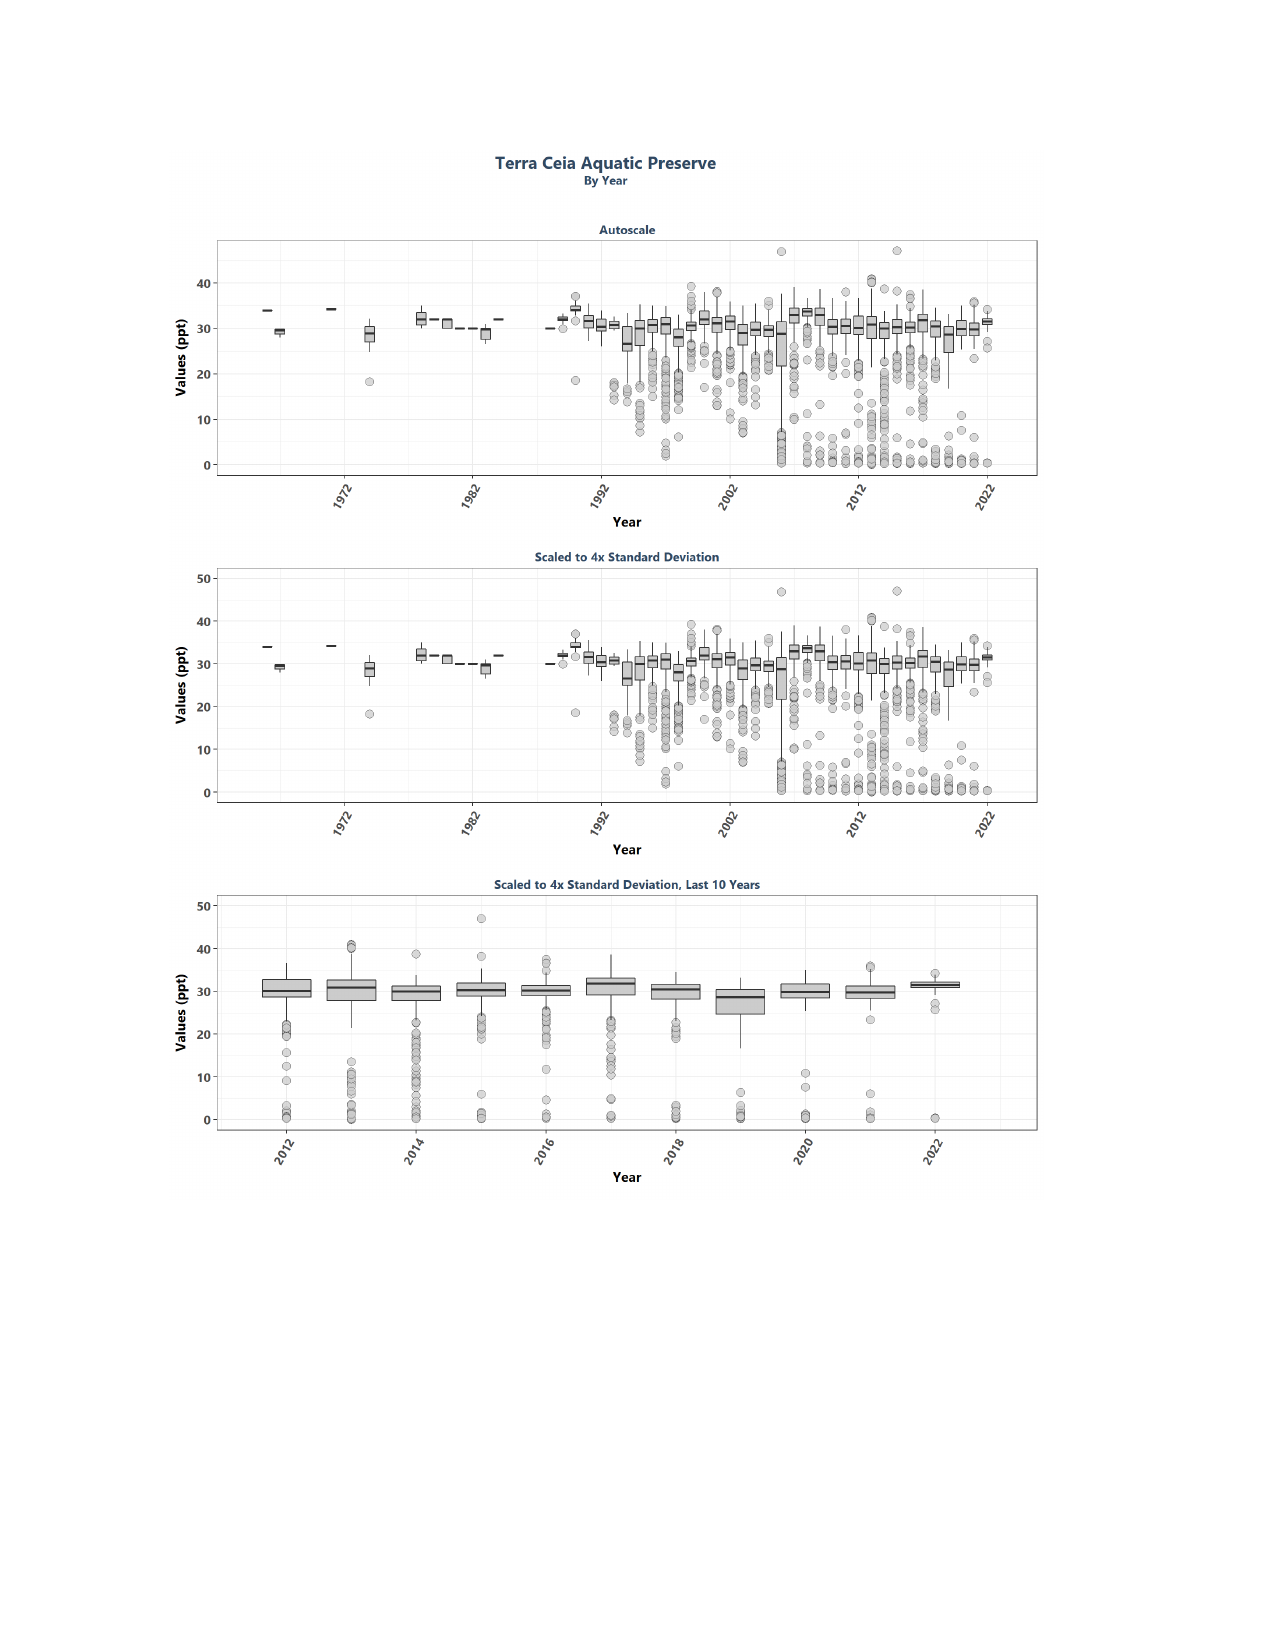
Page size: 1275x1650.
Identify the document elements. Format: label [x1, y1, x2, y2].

picture [168, 150, 1044, 1200]
